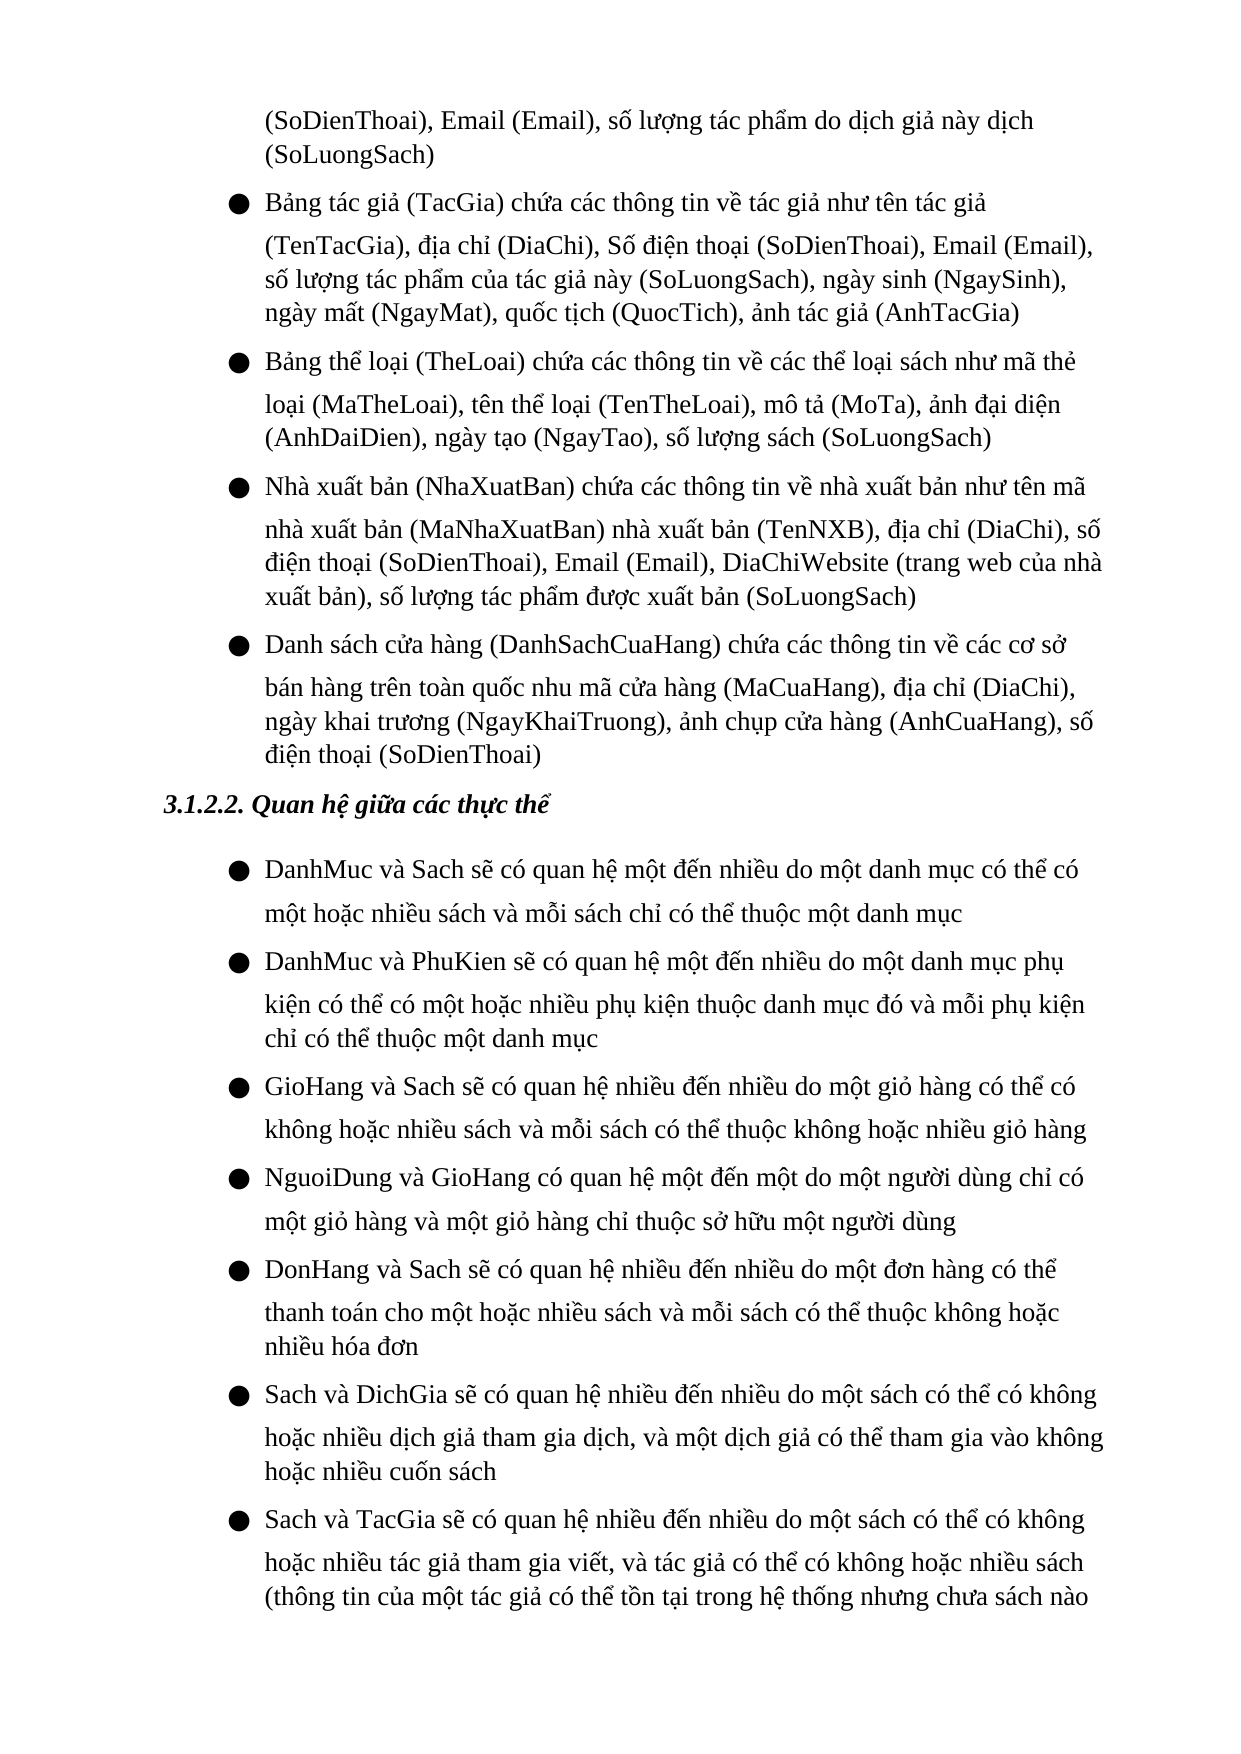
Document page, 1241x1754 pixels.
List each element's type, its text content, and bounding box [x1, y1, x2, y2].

text 3.1.2.2. Quan hệ giữa các thực thể [150, 788, 1112, 820]
list DonHang và Sach sẽ có quan hệ nhiều đến nhiều do một đơn hàng có thể thanh toán cho một hoặc nhiều sách và mỗi sách có thể thuộc không hoặc nhiều hóa đơn [227, 1238, 1112, 1361]
list Sach và DichGia sẽ có quan hệ nhiều đến nhiều do một sách có thể có không hoặc nhiều dịch giả tham gia dịch, và một dịch giả có thể tham gia vào không hoặc nhiều cuốn sách [227, 1363, 1112, 1486]
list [227, 1488, 1112, 1611]
list DanhMuc và Sach sẽ có quan hệ một đến nhiều do một danh mục có thể có một hoặc nhiều sách và mỗi sách chỉ có thể thuộc một danh mục [227, 839, 1112, 928]
list Danh sách cửa hàng (DanhSachCuaHang) chứa các thông tin về các cơ sở bán hàng trên toàn quốc nhu mã cửa hàng (MaCuaHang), địa chỉ (DiaChi), ngày khai trương (NgayKhaiTruong), ảnh chụp cửa hàng (AnhCuaHang), số điện thoại (SoDienThoai) [227, 613, 1112, 769]
list DanhMuc và PhuKien sẽ có quan hệ một đến nhiều do một danh mục phụ kiện có thể có một hoặc nhiều phụ kiện thuộc danh mục đó và mỗi phụ kiện chỉ có thể thuộc một danh mục [227, 930, 1112, 1053]
list NguoiDung và GioHang có quan hệ một đến một do một người dùng chỉ có một giỏ hàng và một giỏ hàng chỉ thuộc sở hữu một người dùng [227, 1147, 1112, 1236]
list GioHang và Sach sẽ có quan hệ nhiều đến nhiều do một giỏ hàng có thể có không hoặc nhiều sách và mỗi sách có thể thuộc không hoặc nhiều giỏ hàng [227, 1055, 1112, 1144]
list Nhà xuất bản (NhaXuatBan) chứa các thông tin về nhà xuất bản như tên mã nhà xuất bản (MaNhaXuatBan) nhà xuất bản (TenNXB), địa chỉ (DiaChi), số điện thoại (SoDienThoai), Email (Email), DiaChiWebsite (trang web của nhà xuất bản), số lượng tác phẩm được xuất bản (SoLuongSach) [227, 455, 1112, 611]
list Bảng thể loại (TheLoai) chứa các thông tin về các thể loại sách như mã thẻ loại (MaTheLoai), tên thể loại (TenTheLoai), mô tả (MoTa), ảnh đại diện (AnhDaiDien), ngày tạo (NgayTao), số lượng sách (SoLuongSach) [227, 330, 1112, 452]
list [227, 104, 1112, 169]
list Bảng tác giả (TacGia) chứa các thông tin về tác giả như tên tác giả (TenTacGia), địa chỉ (DiaChi), Số điện thoại (SoDienThoai), Email (Email), số lượng tác phẩm của tác giả này (SoLuongSach), ngày sinh (NgaySinh), ngày mất (NgayMat), quốc tịch (QuocTich), ảnh tác giả (AnhTacGia) [227, 171, 1112, 327]
